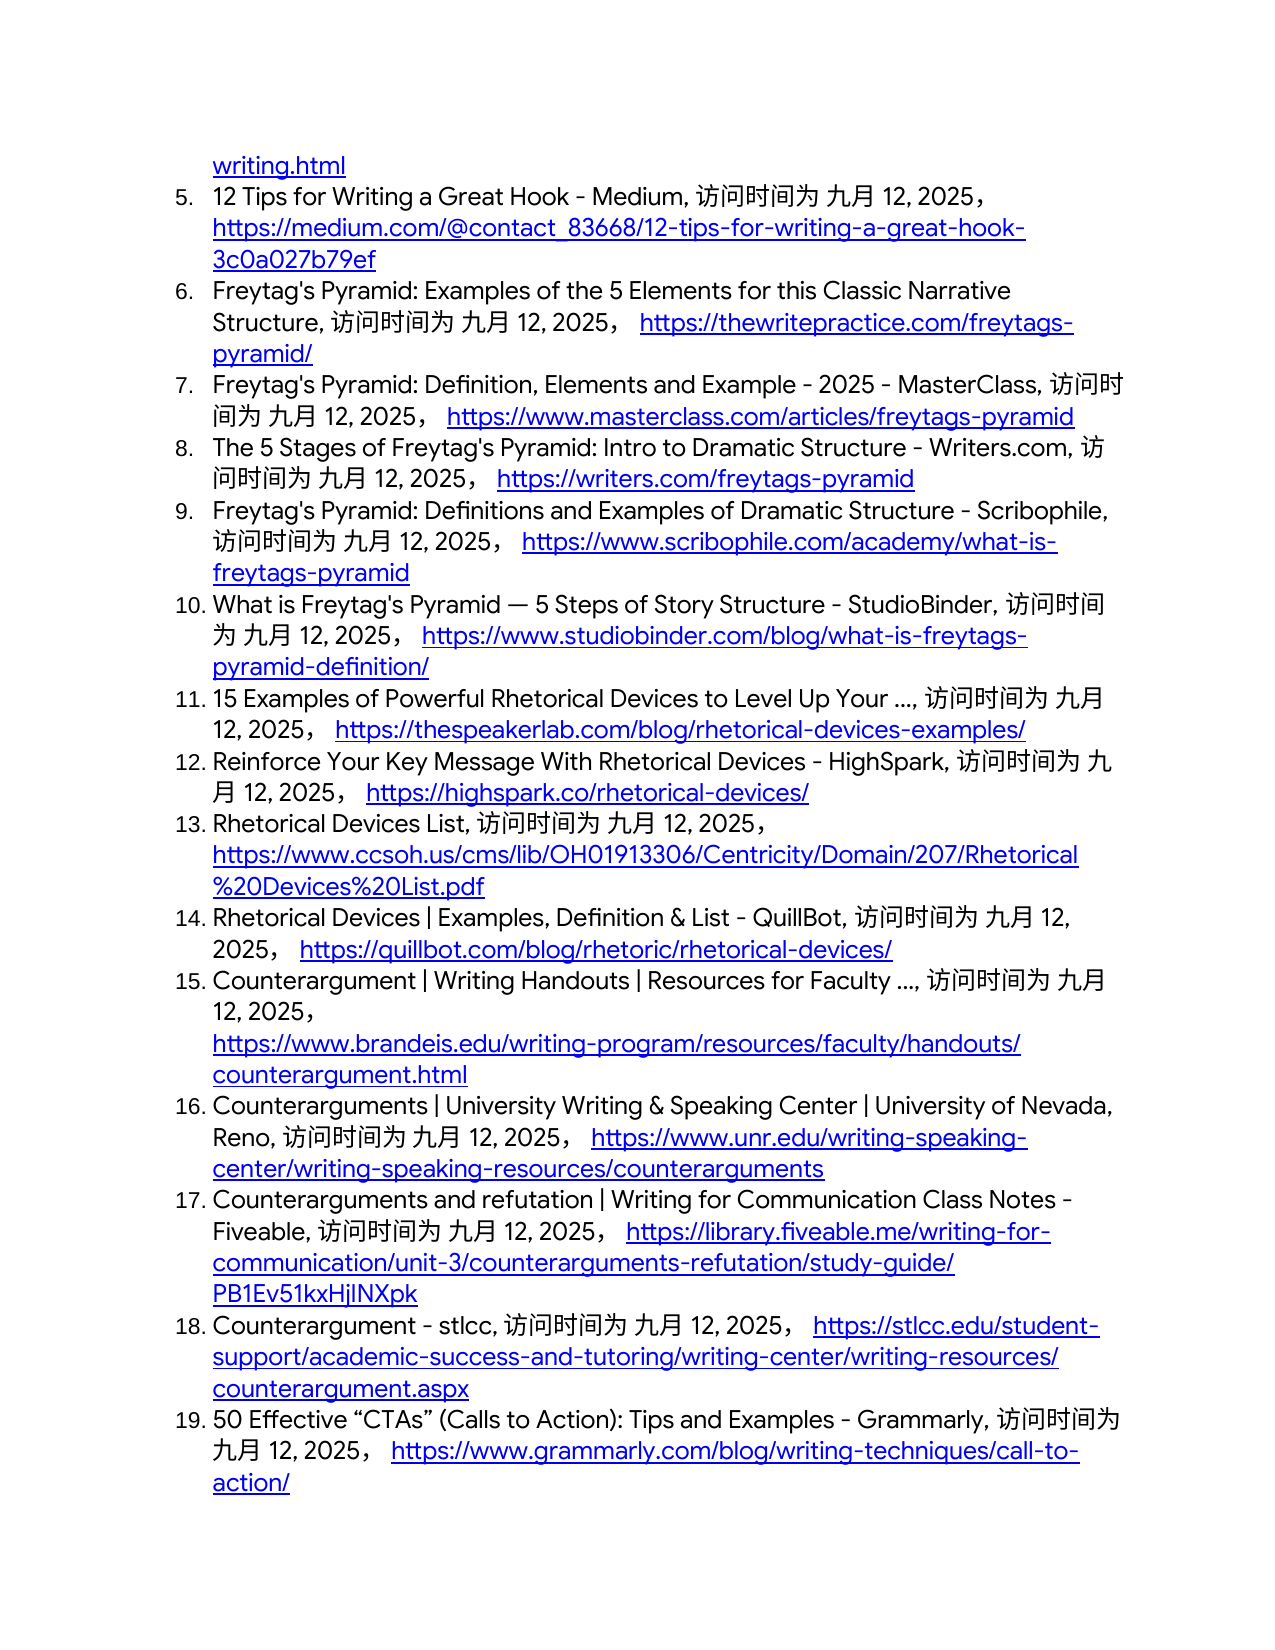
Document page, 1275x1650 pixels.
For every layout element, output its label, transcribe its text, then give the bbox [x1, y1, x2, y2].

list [175, 150, 1125, 181]
list 50 Effective “CTAs” (Calls to Action): Tips and Examples - Grammarly, 访问时间为 九月 12, 2025， https://www.grammarly.com/blog/writing-techniques/call-to-action/ [175, 1404, 1125, 1498]
list Rhetorical Devices | Examples, Definition & List - QuillBot, 访问时间为 九月 12, 2025， https://quillbot.com/blog/rhetoric/rhetorical-devices/ [175, 902, 1125, 965]
list Counterargument | Writing Handouts | Resources for Faculty ..., 访问时间为 九月 12, 2025， https://www.brandeis.edu/writing-program/resources/faculty/handouts/counterargument.html [175, 965, 1125, 1091]
list Reinforce Your Key Message With Rhetorical Devices - HighSpark, 访问时间为 九月 12, 2025， https://highspark.co/rhetorical-devices/ [175, 746, 1125, 808]
list Freytag's Pyramid: Examples of the 5 Elements for this Classic Narrative Structure, 访问时间为 九月 12, 2025， https://thewritepractice.com/freytags-pyramid/ [175, 275, 1125, 369]
list Rhetorical Devices List, 访问时间为 九月 12, 2025， https://www.ccsoh.us/cms/lib/OH01913306/Centricity/Domain/207/Rhetorical%20Devices%20List.pdf [175, 808, 1125, 902]
list Counterargument - stlcc, 访问时间为 九月 12, 2025， https://stlcc.edu/student-support/academic-success-and-tutoring/writing-center/writing-resources/counterargument.aspx [175, 1310, 1125, 1404]
list The 5 Stages of Freytag's Pyramid: Intro to Dramatic Structure - Writers.com, 访问时间为 九月 12, 2025， https://writers.com/freytags-pyramid [175, 432, 1125, 495]
list What is Freytag's Pyramid — 5 Steps of Story Structure - StudioBinder, 访问时间为 九月 12, 2025， https://www.studiobinder.com/blog/what-is-freytags-pyramid-definition/ [175, 589, 1125, 683]
list 15 Examples of Powerful Rhetorical Devices to Level Up Your ..., 访问时间为 九月 12, 2025， https://thespeakerlab.com/blog/rhetorical-devices-examples/ [175, 683, 1125, 746]
list Counterarguments and refutation | Writing for Communication Class Notes - Fiveable, 访问时间为 九月 12, 2025， https://library.fiveable.me/writing-for-communication/unit-3/counterarguments-refutation/study-guide/PB1Ev51kxHjINXpk [175, 1185, 1125, 1310]
list 12 Tips for Writing a Great Hook - Medium, 访问时间为 九月 12, 2025， https://medium.com/@contact_83668/12-tips-for-writing-a-great-hook-3c0a027b79ef [175, 181, 1125, 275]
list Freytag's Pyramid: Definition, Elements and Example - 2025 - MasterClass, 访问时间为 九月 12, 2025， https://www.masterclass.com/articles/freytags-pyramid [175, 369, 1125, 432]
list Freytag's Pyramid: Definitions and Examples of Dramatic Structure - Scribophile, 访问时间为 九月 12, 2025， https://www.scribophile.com/academy/what-is-freytags-pyramid [175, 495, 1125, 589]
list Counterarguments | University Writing & Speaking Center | University of Nevada, Reno, 访问时间为 九月 12, 2025， https://www.unr.edu/writing-speaking-center/writing-speaking-resources/counterarguments [175, 1091, 1125, 1185]
